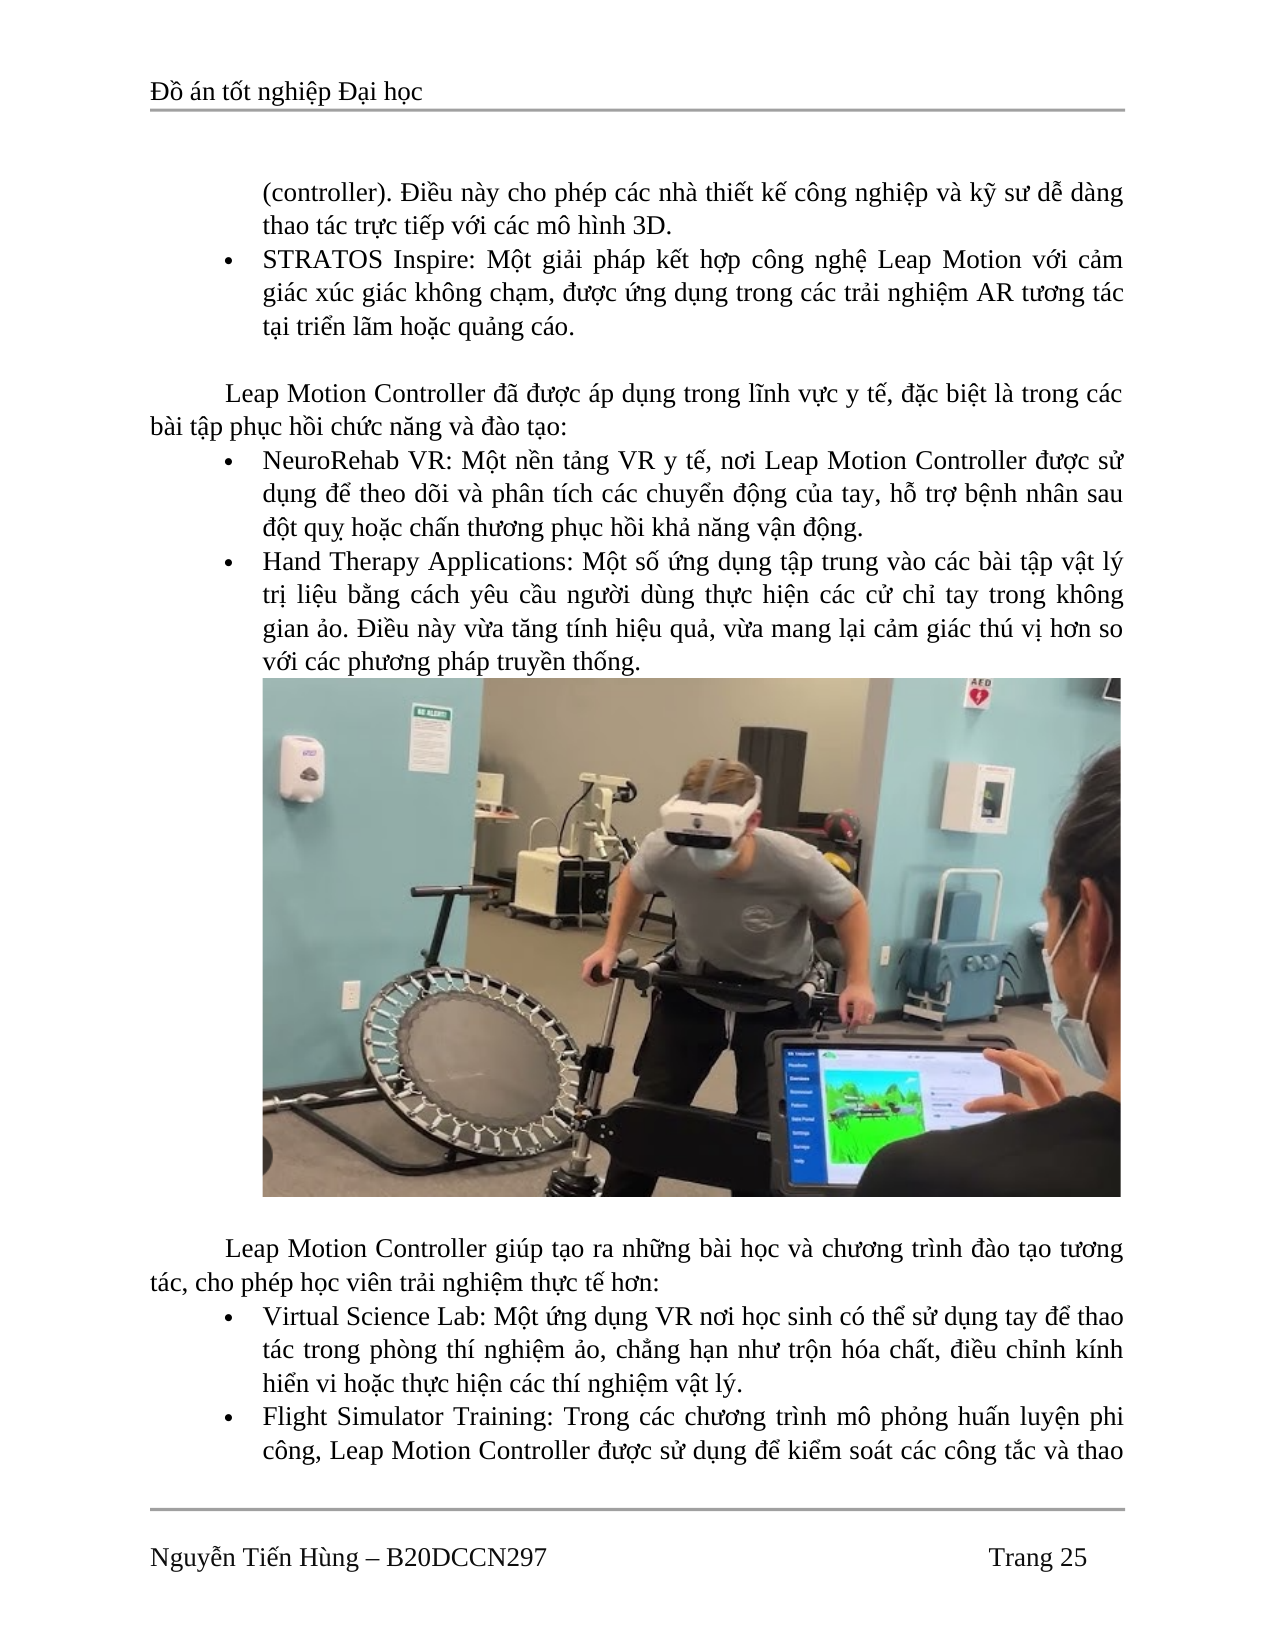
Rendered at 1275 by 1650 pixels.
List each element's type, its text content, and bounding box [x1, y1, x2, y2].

text Leap Motion Controller giúp tạo ra những bài học và chương trình đào tạo tương tác, cho phép học viên trải nghiệm thực tế hơn: [150, 1232, 1125, 1297]
list STRATOS Inspire: Một giải pháp kết hợp công nghệ Leap Motion với cảm giác xúc giác không chạm, được ứng dụng trong các trải nghiệm AR tương tác tại triển lãm hoặc quảng cáo. [225, 243, 1125, 341]
list Hand Therapy Applications: Một số ứng dụng tập trung vào các bài tập vật lý trị liệu bằng cách yêu cầu người dùng thực hiện các cử chỉ tay trong không gian ảo. Điều này vừa tăng tính hiệu quả, vừa mang lại cảm giác thú vị hơn so với các phương pháp truyền thống. [225, 544, 1125, 676]
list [225, 176, 1125, 240]
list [225, 1400, 1125, 1465]
picture [262, 678, 1121, 1197]
list NeuroRehab VR: Một nền tảng VR y tế, nơi Leap Motion Controller được sử dụng để theo dõi và phân tích các chuyển động của tay, hỗ trợ bệnh nhân sau đột quỵ hoặc chấn thương phục hồi khả năng vận động. [225, 444, 1125, 542]
text Leap Motion Controller đã được áp dụng trong lĩnh vực y tế, đặc biệt là trong các bài tập phục hồi chức năng và đào tạo: [150, 377, 1125, 442]
list Virtual Science Lab: Một ứng dụng VR nơi học sinh có thể sử dụng tay để thao tác trong phòng thí nghiệm ảo, chẳng hạn như trộn hóa chất, điều chỉnh kính hiển vi hoặc thực hiện các thí nghiệm vật lý. [225, 1299, 1125, 1398]
